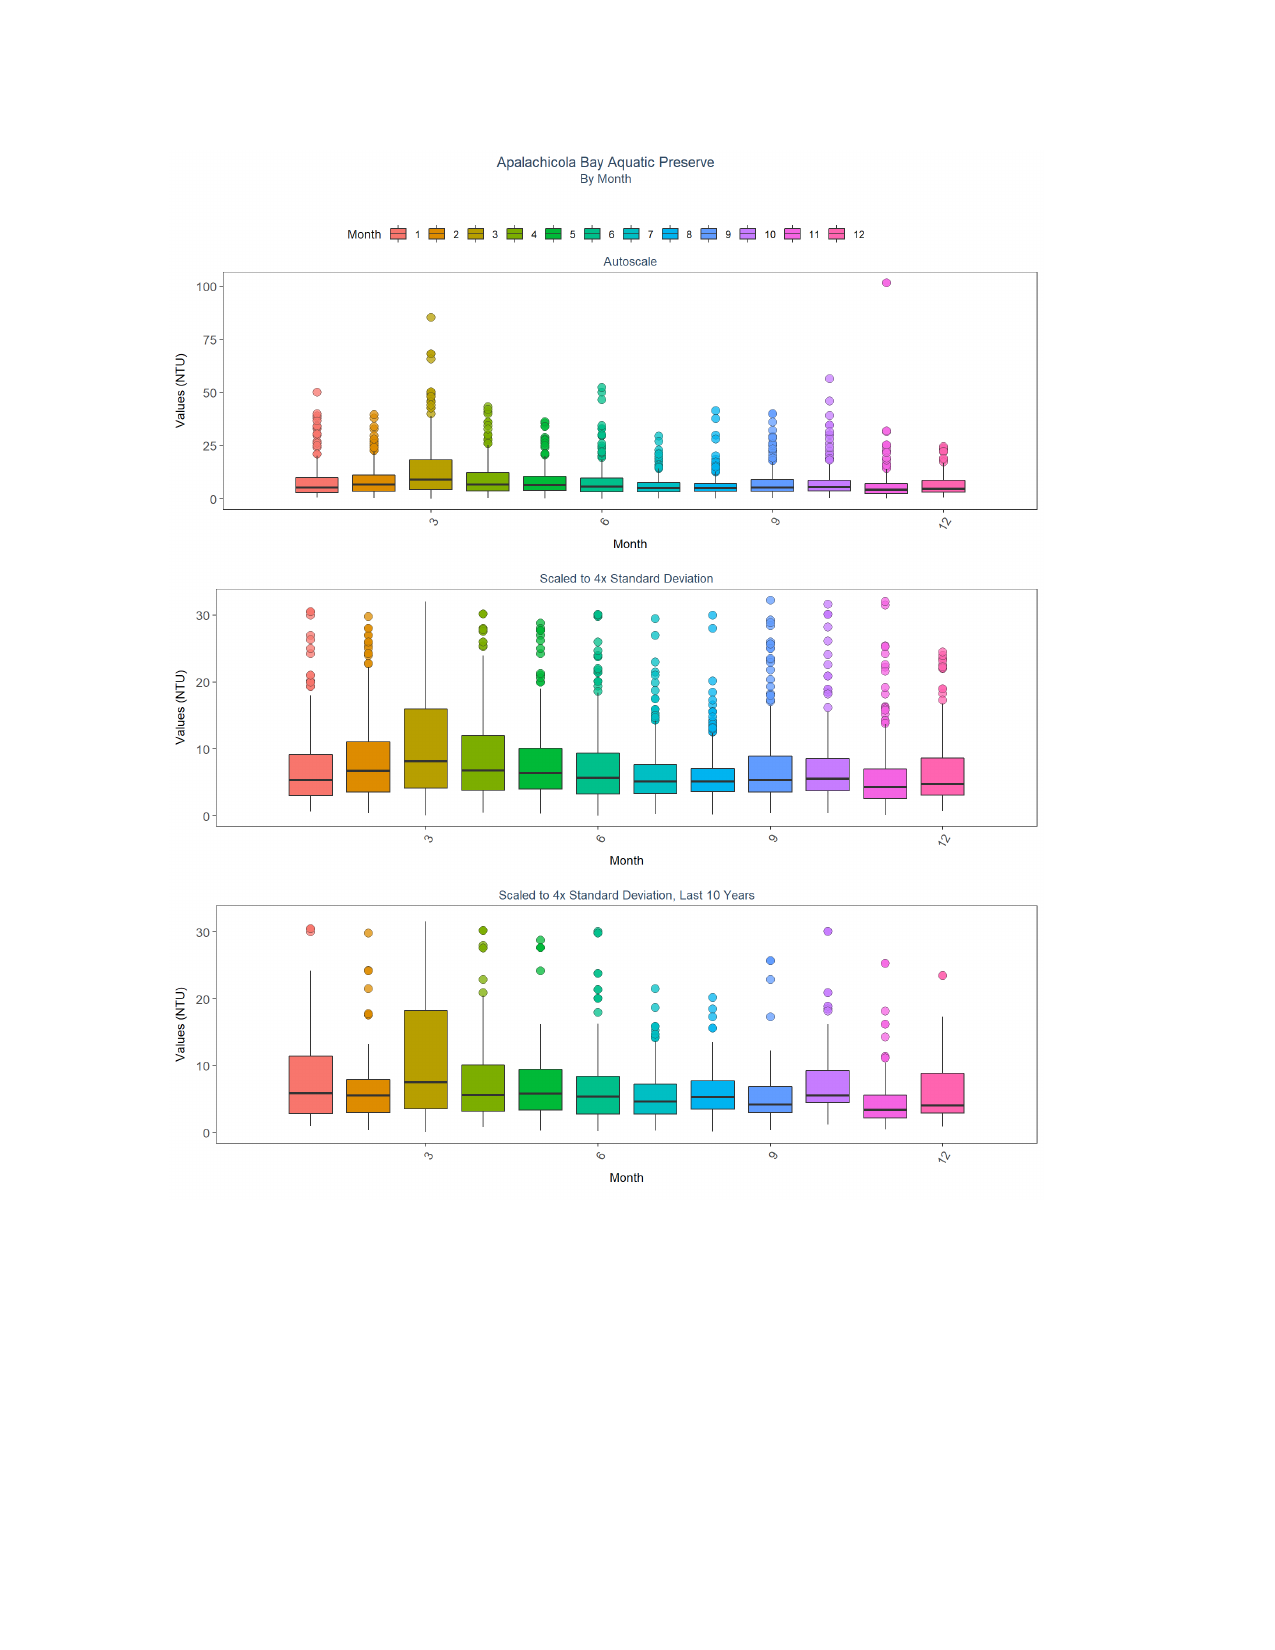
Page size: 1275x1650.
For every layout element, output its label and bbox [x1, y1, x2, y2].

picture [168, 150, 1044, 1200]
